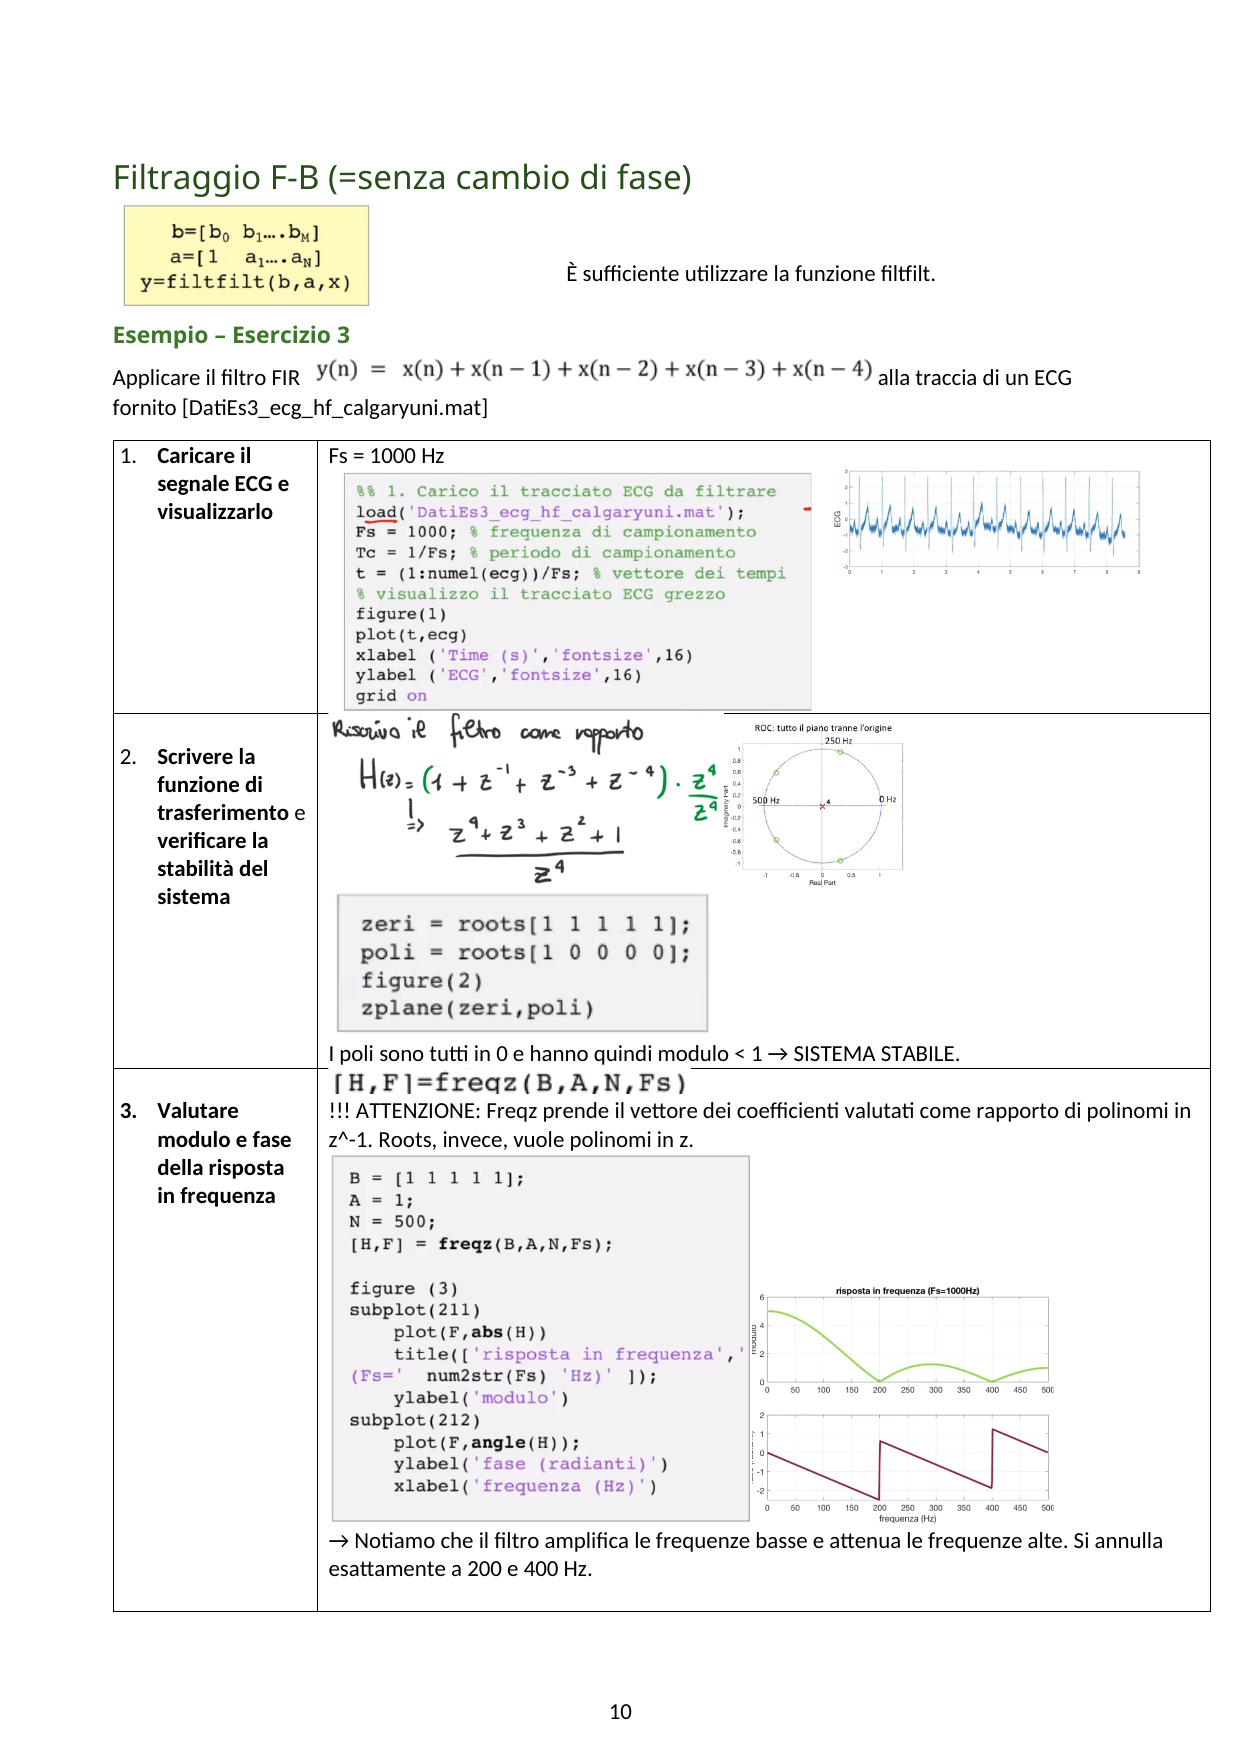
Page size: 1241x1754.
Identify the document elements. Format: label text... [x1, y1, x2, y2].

table_header [113, 203, 555, 315]
table_header Caricare il segnale ECG e visualizzarlo [114, 441, 317, 713]
table_header Fs = 1000 Hz [318, 441, 1210, 713]
table_cell Scrivere la funzione di trasferimento e verificare la stabilità del sistema [114, 714, 317, 1068]
subtitle Filtraggio F-B (=senza cambio di fase) [112, 154, 1128, 199]
subtitle Esempio – Esercizio 3 [112, 319, 1128, 351]
table_cell I poli sono tutti in 0 e hanno quindi modulo < 1 → SISTEMA STABILE. [318, 714, 1210, 1068]
picture [123, 203, 371, 308]
picture [328, 1068, 691, 1094]
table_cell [318, 1069, 1210, 1611]
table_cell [114, 1069, 317, 1611]
picture [328, 1152, 1054, 1527]
picture [833, 468, 1143, 576]
table_header È sufficiente utilizzare la funzione filtfilt. [555, 203, 1127, 315]
picture [305, 353, 873, 386]
picture [328, 468, 910, 1040]
